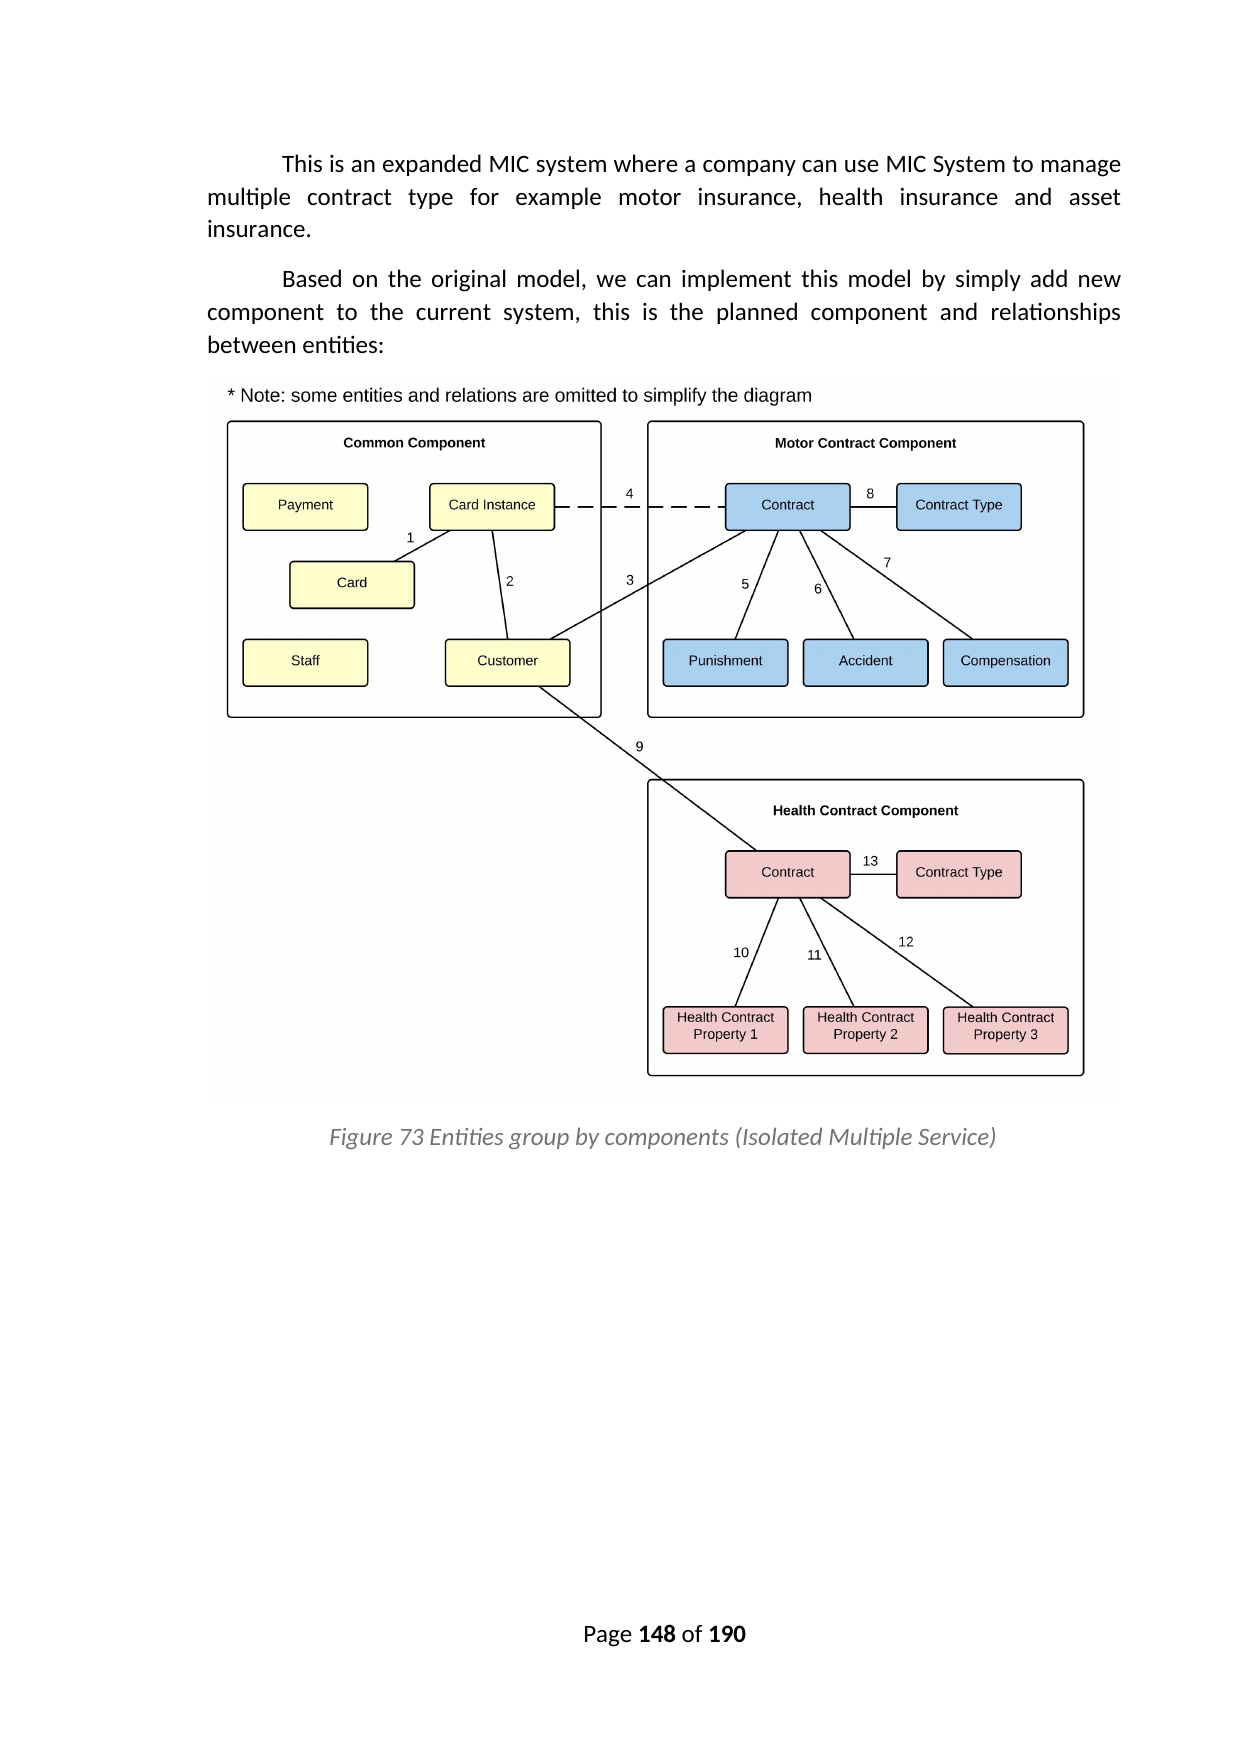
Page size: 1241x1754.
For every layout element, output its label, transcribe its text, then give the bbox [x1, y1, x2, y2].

text This is an expanded MIC system where a company can use MIC System to manage multiple contract type for example motor insurance, health insurance and asset insurance. [207, 148, 1122, 244]
text Based on the original model, we can implement this model by simply add new component to the current system, this is the planned component and relationships between entities: [207, 263, 1122, 359]
picture [206, 378, 1122, 1103]
